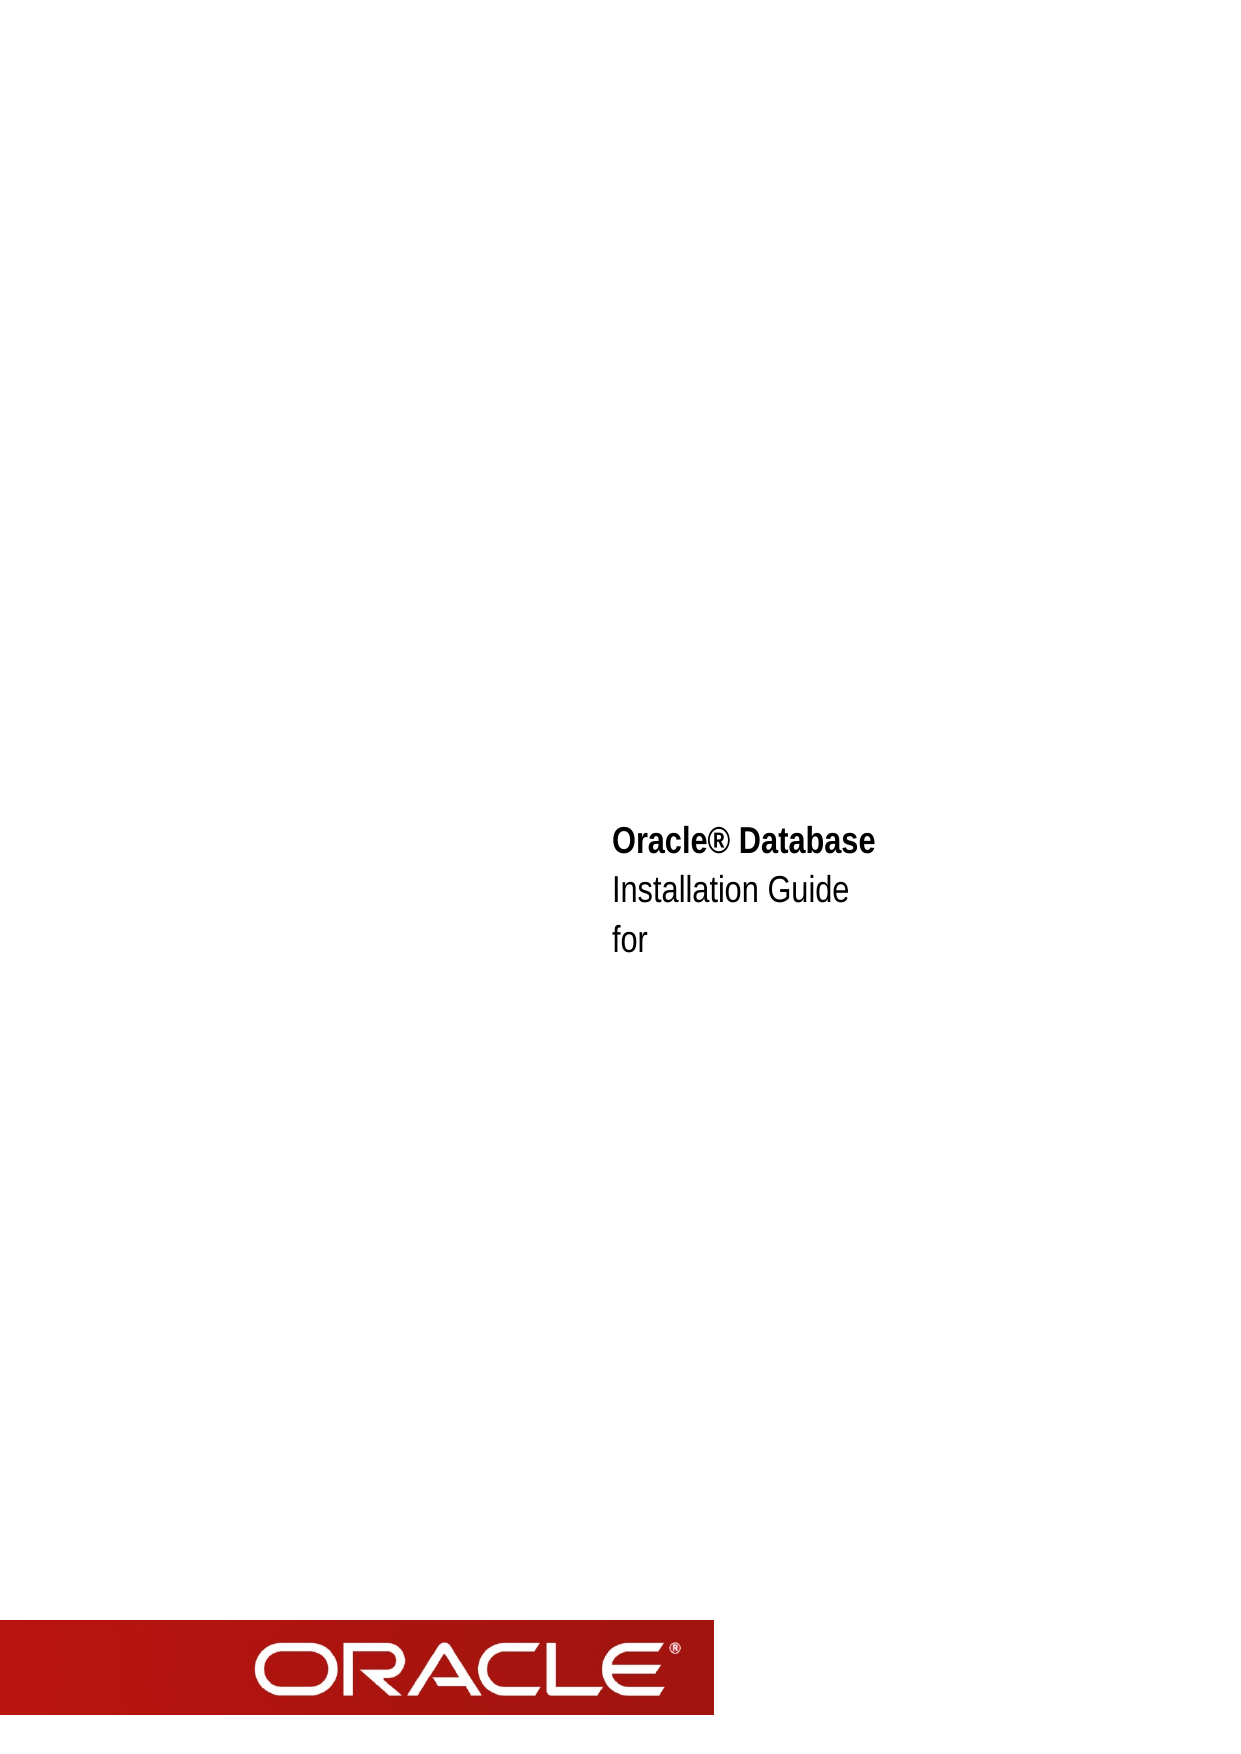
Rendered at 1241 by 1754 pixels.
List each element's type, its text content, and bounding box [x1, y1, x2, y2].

picture [0, 1620, 714, 1715]
subtitle Oracle® Database Installation Guide for [612, 818, 1128, 960]
